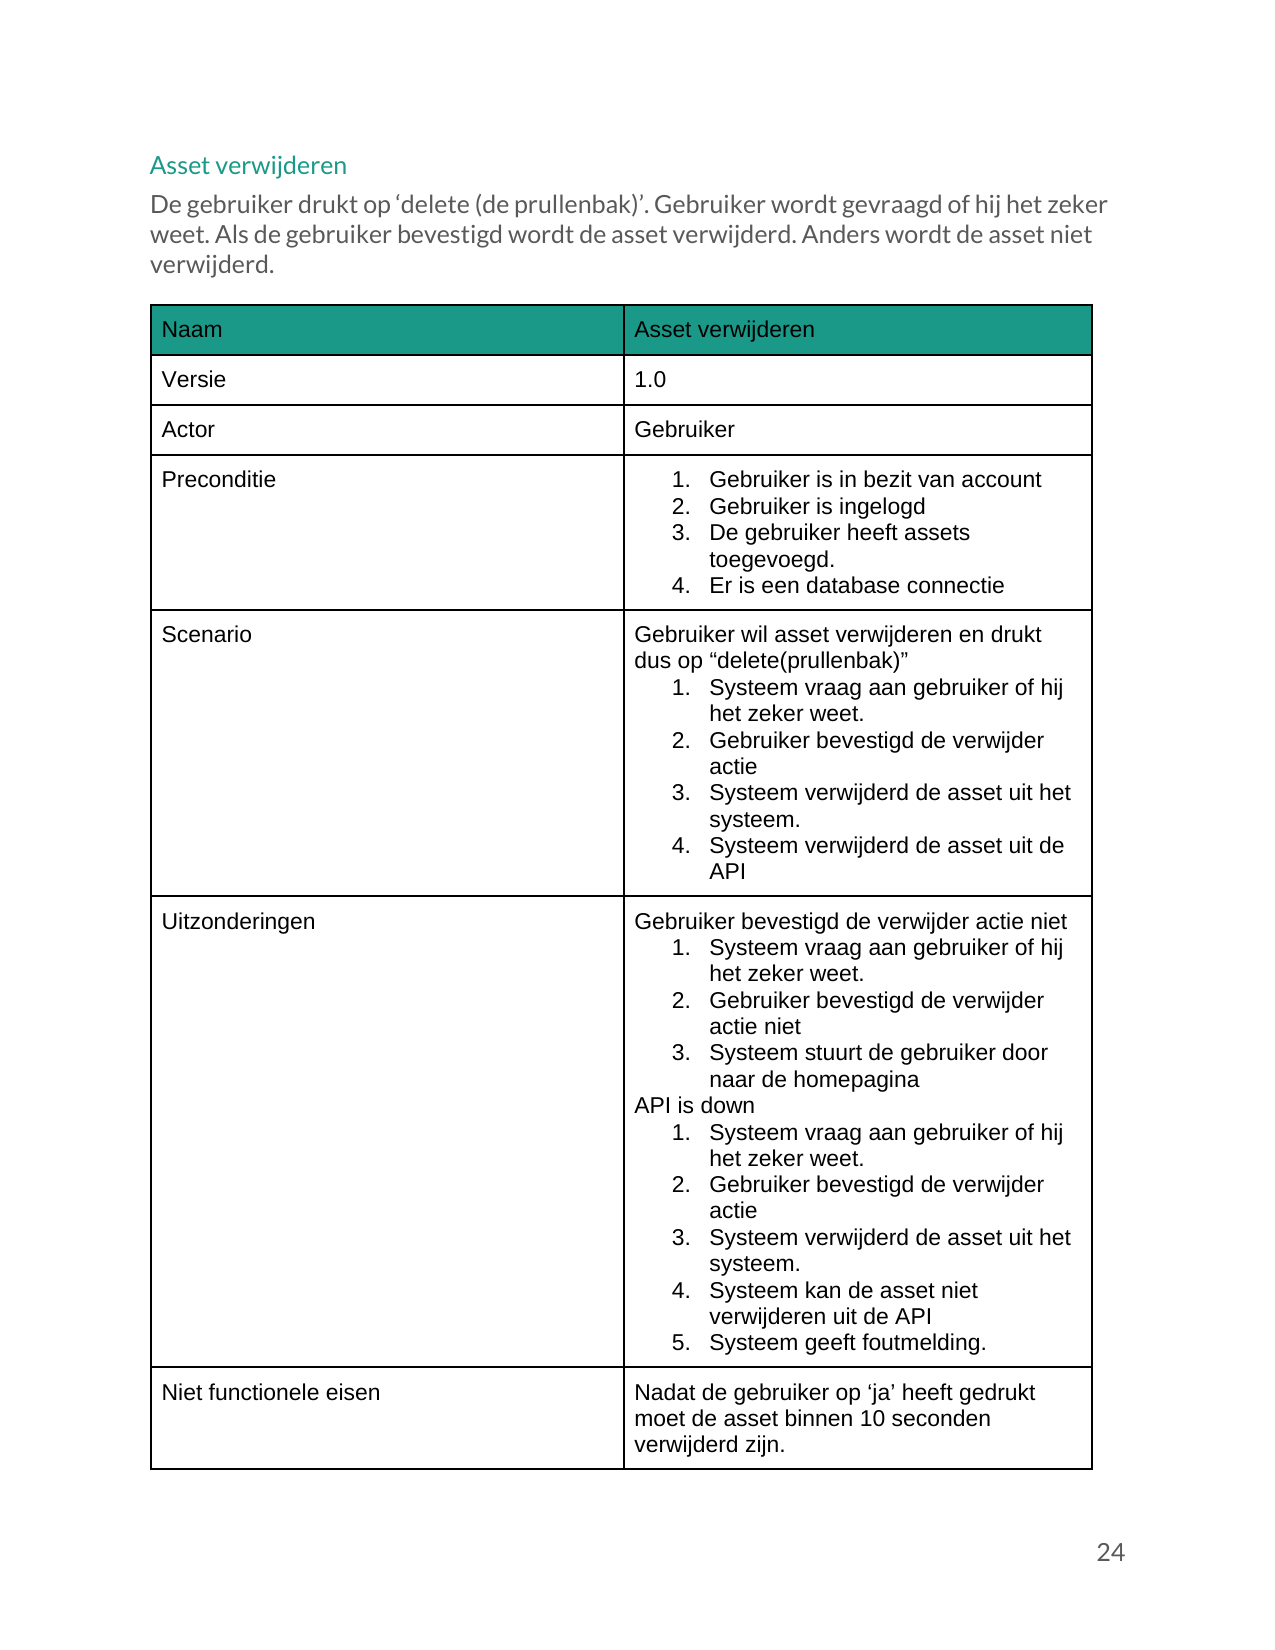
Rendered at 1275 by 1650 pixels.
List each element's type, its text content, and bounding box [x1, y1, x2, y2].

text De gebruiker drukt op ‘delete (de prullenbak)’. Gebruiker wordt gevraagd of hij het zeker weet. Als de gebruiker bevestigd wordt de asset verwijderd. Anders wordt de asset niet verwijderd. [150, 189, 1125, 279]
table_cell Gebruiker wil asset verwijderen en drukt dus op “delete(prullenbak)” Systeem vraag aan gebruiker of hij het zeker weet. Gebruiker bevestigd de verwijder actie Systeem verwijderd de asset uit het systeem. Systeem verwijderd de asset uit de API [625, 611, 1091, 895]
table_cell 1.0 [625, 356, 1091, 404]
table_cell Uitzonderingen [152, 897, 623, 1366]
table_header Naam [152, 306, 623, 354]
table_cell Niet functionele eisen [152, 1368, 623, 1468]
table_cell Versie [152, 356, 623, 404]
table_cell Gebruiker [625, 406, 1091, 454]
table_header Asset verwijderen [625, 306, 1091, 354]
table_cell Gebruiker is in bezit van account Gebruiker is ingelogd De gebruiker heeft assets toegevoegd. Er is een database connectie [625, 456, 1091, 609]
table_cell Gebruiker bevestigd de verwijder actie niet Systeem vraag aan gebruiker of hij het zeker weet. Gebruiker bevestigd de verwijder actie niet Systeem stuurt de gebruiker door naar de homepagina API is down Systeem vraag aan gebruiker of hij het zeker weet. Gebruiker bevestigd de verwijder actie Systeem verwijderd de asset uit het systeem. Systeem kan de asset niet verwijderen uit de API Systeem geeft foutmelding. [625, 897, 1091, 1366]
subtitle Asset verwijderen [149, 150, 1125, 180]
table_cell Nadat de gebruiker op ‘ja’ heeft gedrukt moet de asset binnen 10 seconden verwijderd zijn. [625, 1368, 1091, 1468]
table_cell Scenario [152, 611, 623, 895]
table_cell Preconditie [152, 456, 623, 609]
table_cell Actor [152, 406, 623, 454]
